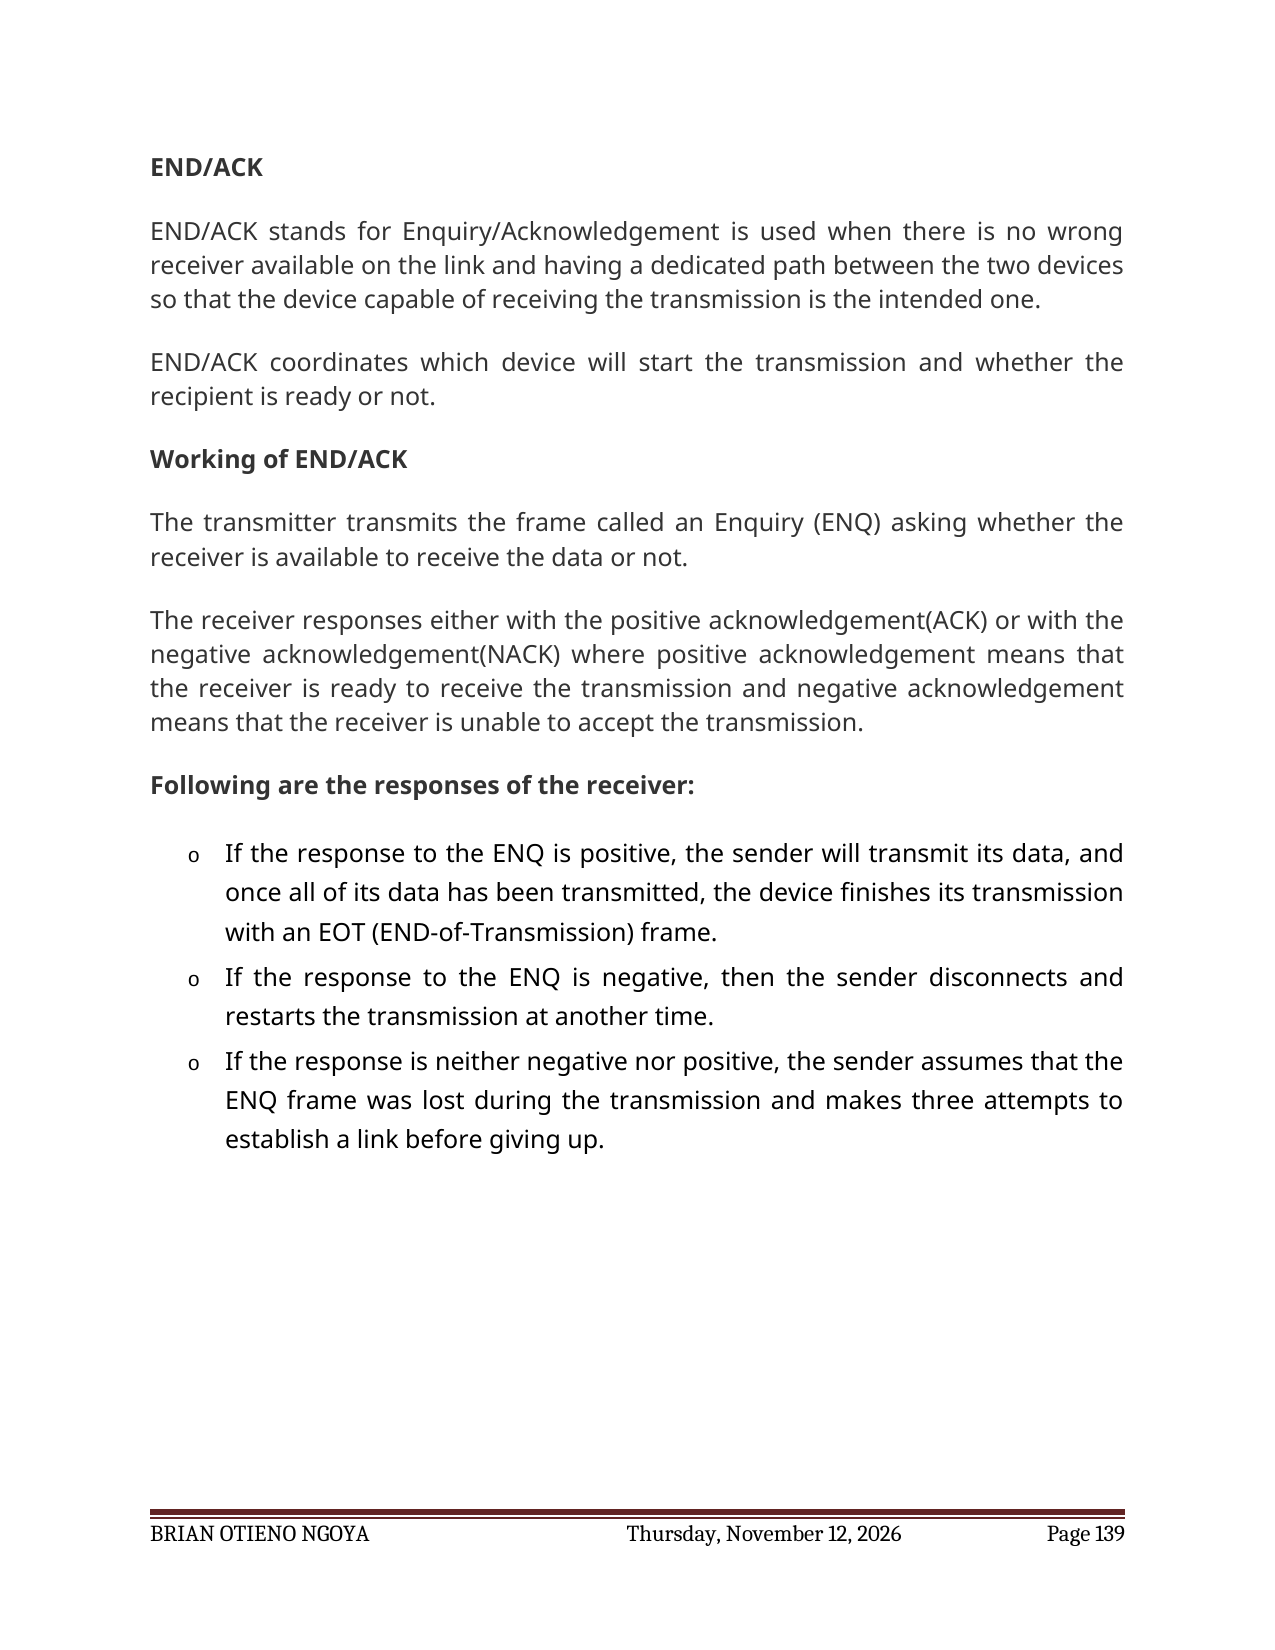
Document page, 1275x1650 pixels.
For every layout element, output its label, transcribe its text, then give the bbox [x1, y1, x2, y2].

text END/ACK [150, 150, 1125, 184]
text Following are the responses of the receiver: [150, 768, 1125, 802]
list If the response to the ENQ is positive, the sender will transmit its data, and once all of its data has been transmitted, the device finishes its transmission with an EOT (END-of-Transmission) frame. [187, 831, 1125, 948]
text END/ACK stands for Enquiry/Acknowledgement is used when there is no wrong receiver available on the link and having a dedicated path between the two devices so that the device capable of receiving the transmission is the intended one. [150, 213, 1125, 315]
text The transmitter transmits the frame called an Enquiry (ENQ) asking whether the receiver is available to receive the data or not. [150, 505, 1125, 573]
list If the response is neither negative nor positive, the sender assumes that the ENQ frame was lost during the transmission and makes three attempts to establish a link before giving up. [187, 1039, 1125, 1156]
text END/ACK coordinates which device will start the transmission and whether the recipient is ready or not. [150, 344, 1125, 413]
list If the response to the ENQ is negative, then the sender disconnects and restarts the transmission at another time. [187, 954, 1125, 1033]
text The receiver responses either with the positive acknowledgement(ACK) or with the negative acknowledgement(NACK) where positive acknowledgement means that the receiver is ready to receive the transmission and negative acknowledgement means that the receiver is unable to accept the transmission. [150, 602, 1125, 739]
text Working of END/ACK [150, 442, 1125, 476]
